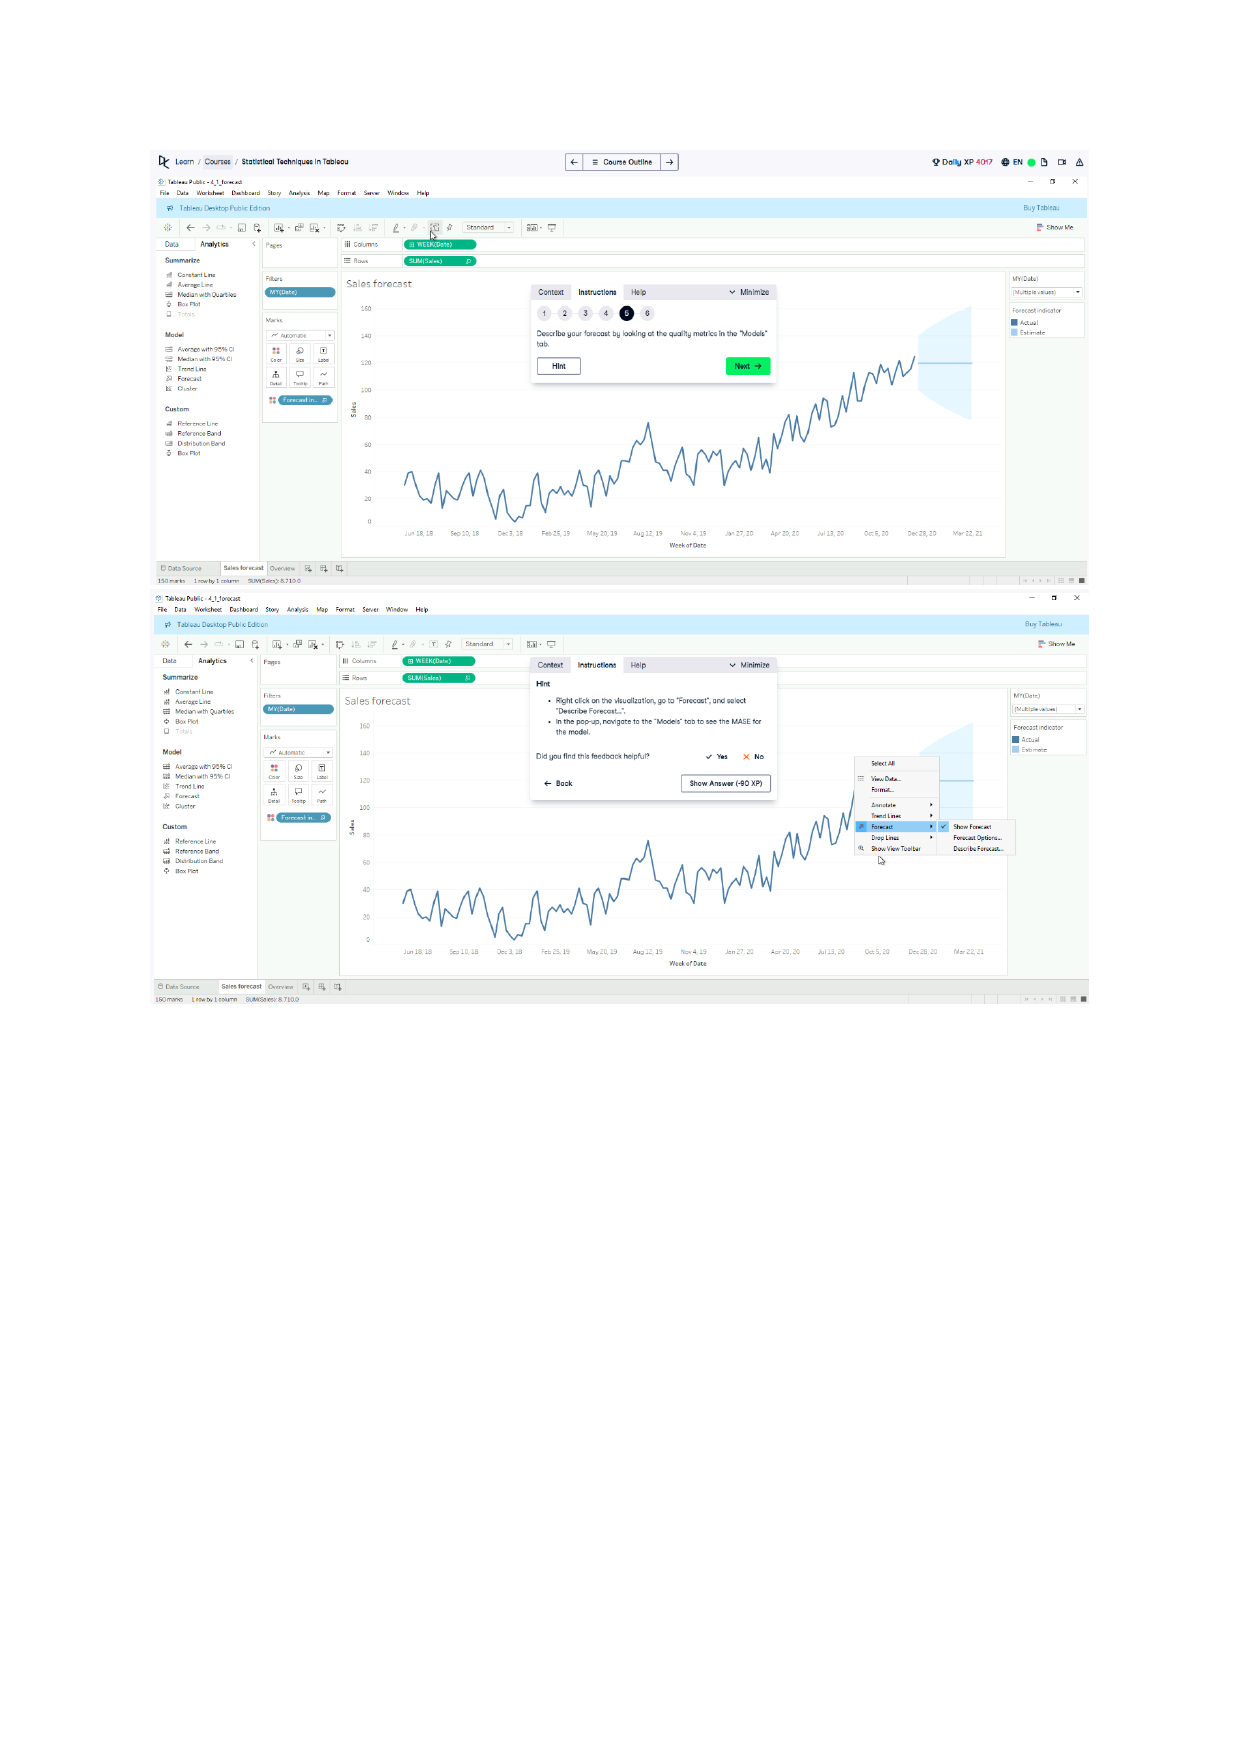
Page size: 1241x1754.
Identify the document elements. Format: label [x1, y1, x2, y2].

picture [150, 589, 1089, 1004]
picture [150, 150, 1089, 585]
